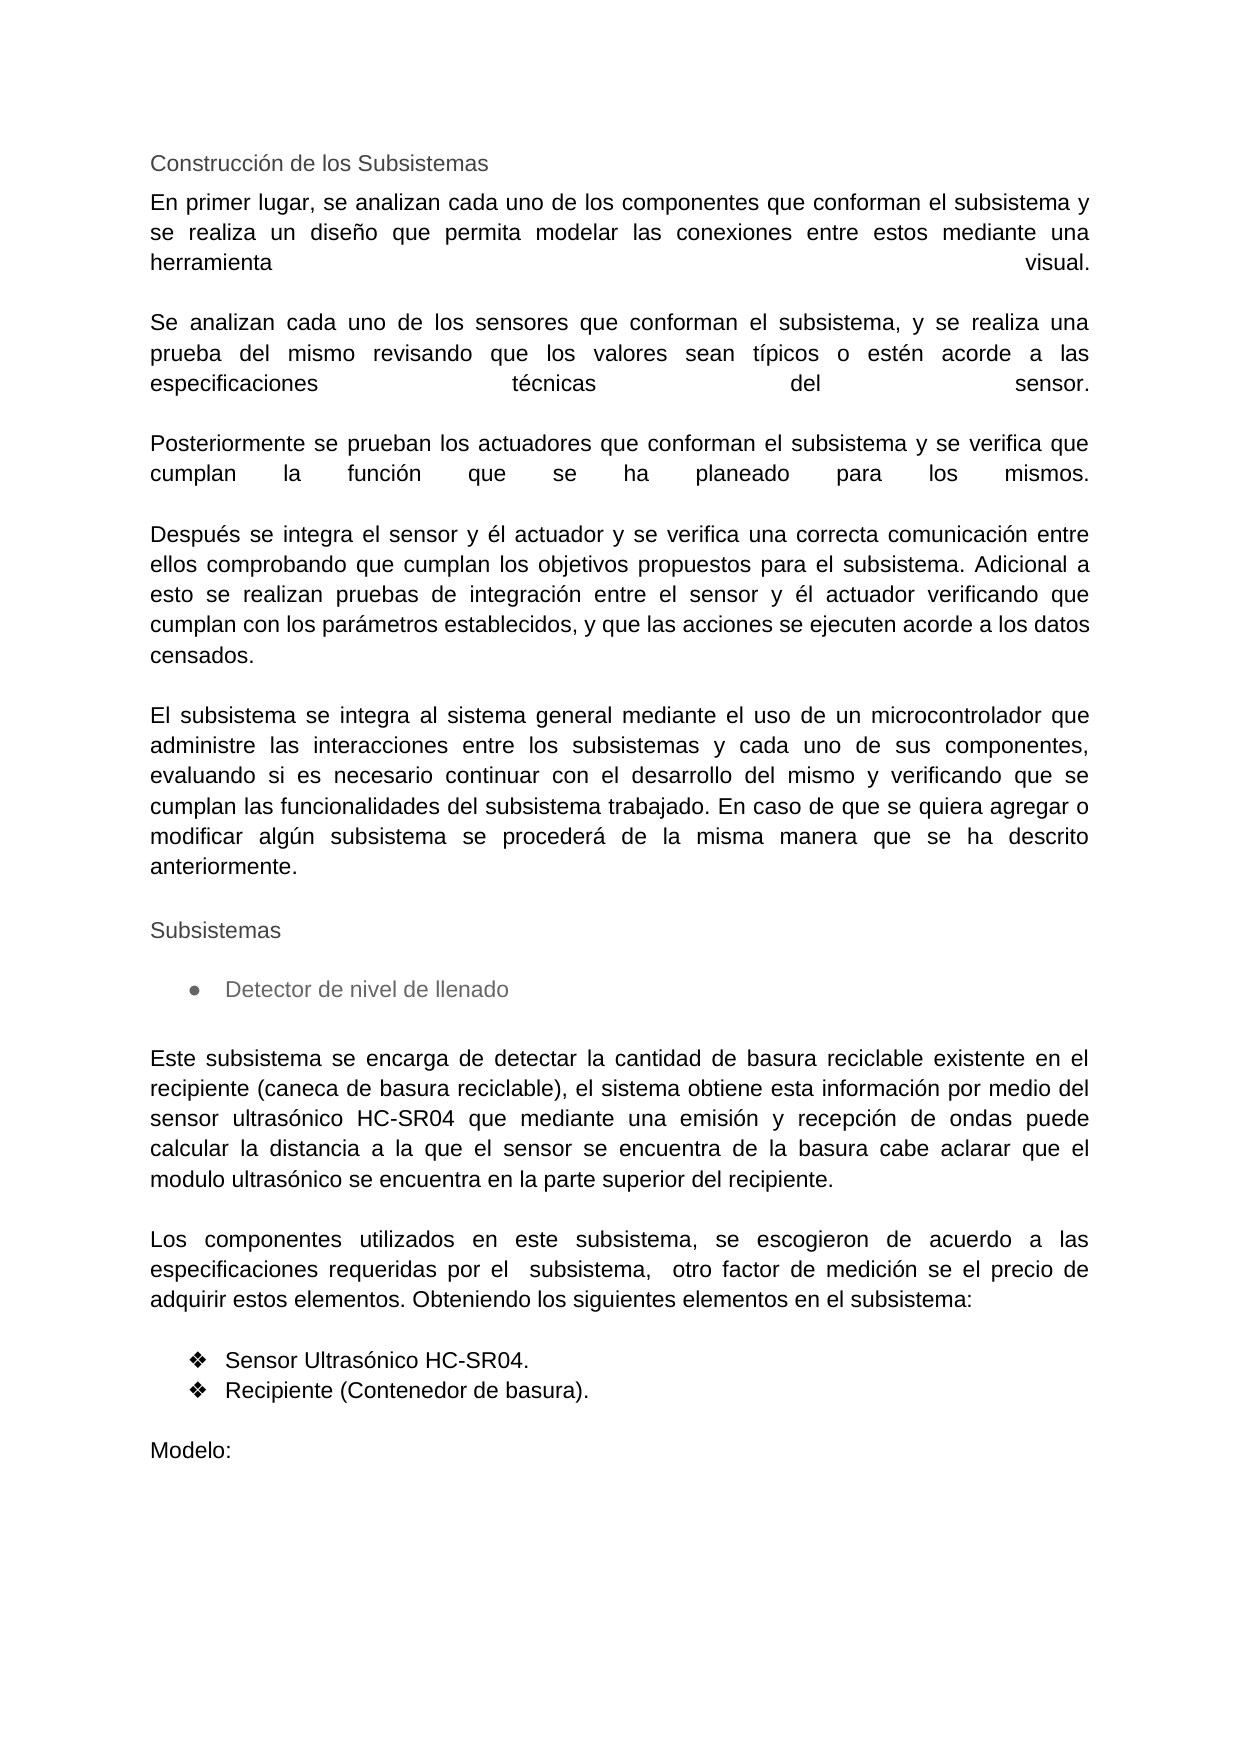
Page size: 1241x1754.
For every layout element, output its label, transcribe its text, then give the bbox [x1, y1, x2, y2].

subtitle Detector de nivel de llenado [187, 976, 1090, 1002]
text En primer lugar, se analizan cada uno de los componentes que conforman el subsistema y se realiza un diseño que permita modelar las conexiones entre estos mediante una herramienta visual. Se analizan cada uno de los sensores que conforman el subsistema, y se realiza una prueba del mismo revisando que los valores sean típicos o estén acorde a las especificaciones técnicas del sensor. Posteriormente se prueban los actuadores que conforman el subsistema y se verifica que cumplan la función que se ha planeado para los mismos. Después se integra el sensor y él actuador y se verifica una correcta comunicación entre ellos comprobando que cumplan los objetivos propuestos para el subsistema. Adicional a esto se realizan pruebas de integración entre el sensor y él actuador verificando que cumplan con los parámetros establecidos, y que las acciones se ejecuten acorde a los datos censados. El subsistema se integra al sistema general mediante el uso de un microcontrolador que administre las interacciones entre los subsistemas y cada uno de sus componentes, evaluando si es necesario continuar con el desarrollo del mismo y verificando que se cumplan las funcionalidades del subsistema trabajado. En caso de que se quiera agregar o modificar algún subsistema se procederá de la misma manera que se ha descrito anteriormente. [150, 188, 1090, 879]
subtitle Construcción de los Subsistemas [150, 150, 1090, 176]
list Sensor Ultrasónico HC-SR04. [187, 1347, 1090, 1373]
text Modelo: [150, 1437, 1090, 1464]
subtitle Subsistemas [150, 917, 1090, 943]
text Este subsistema se encarga de detectar la cantidad de basura reciclable existente en el recipiente (caneca de basura reciclable), el sistema obtiene esta información por medio del sensor ultrasónico HC-SR04 que mediante una emisión y recepción de ondas puede calcular la distancia a la que el sensor se encuentra de la basura cabe aclarar que el modulo ultrasónico se encuentra en la parte superior del recipiente. [150, 1045, 1090, 1192]
list Recipiente (Contenedor de basura). [187, 1377, 1090, 1403]
text Los componentes utilizados en este subsistema, se escogieron de acuerdo a las especificaciones requeridas por el subsistema, otro factor de medición se el precio de adquirir estos elementos. Obteniendo los siguientes elementos en el subsistema: [150, 1226, 1090, 1313]
